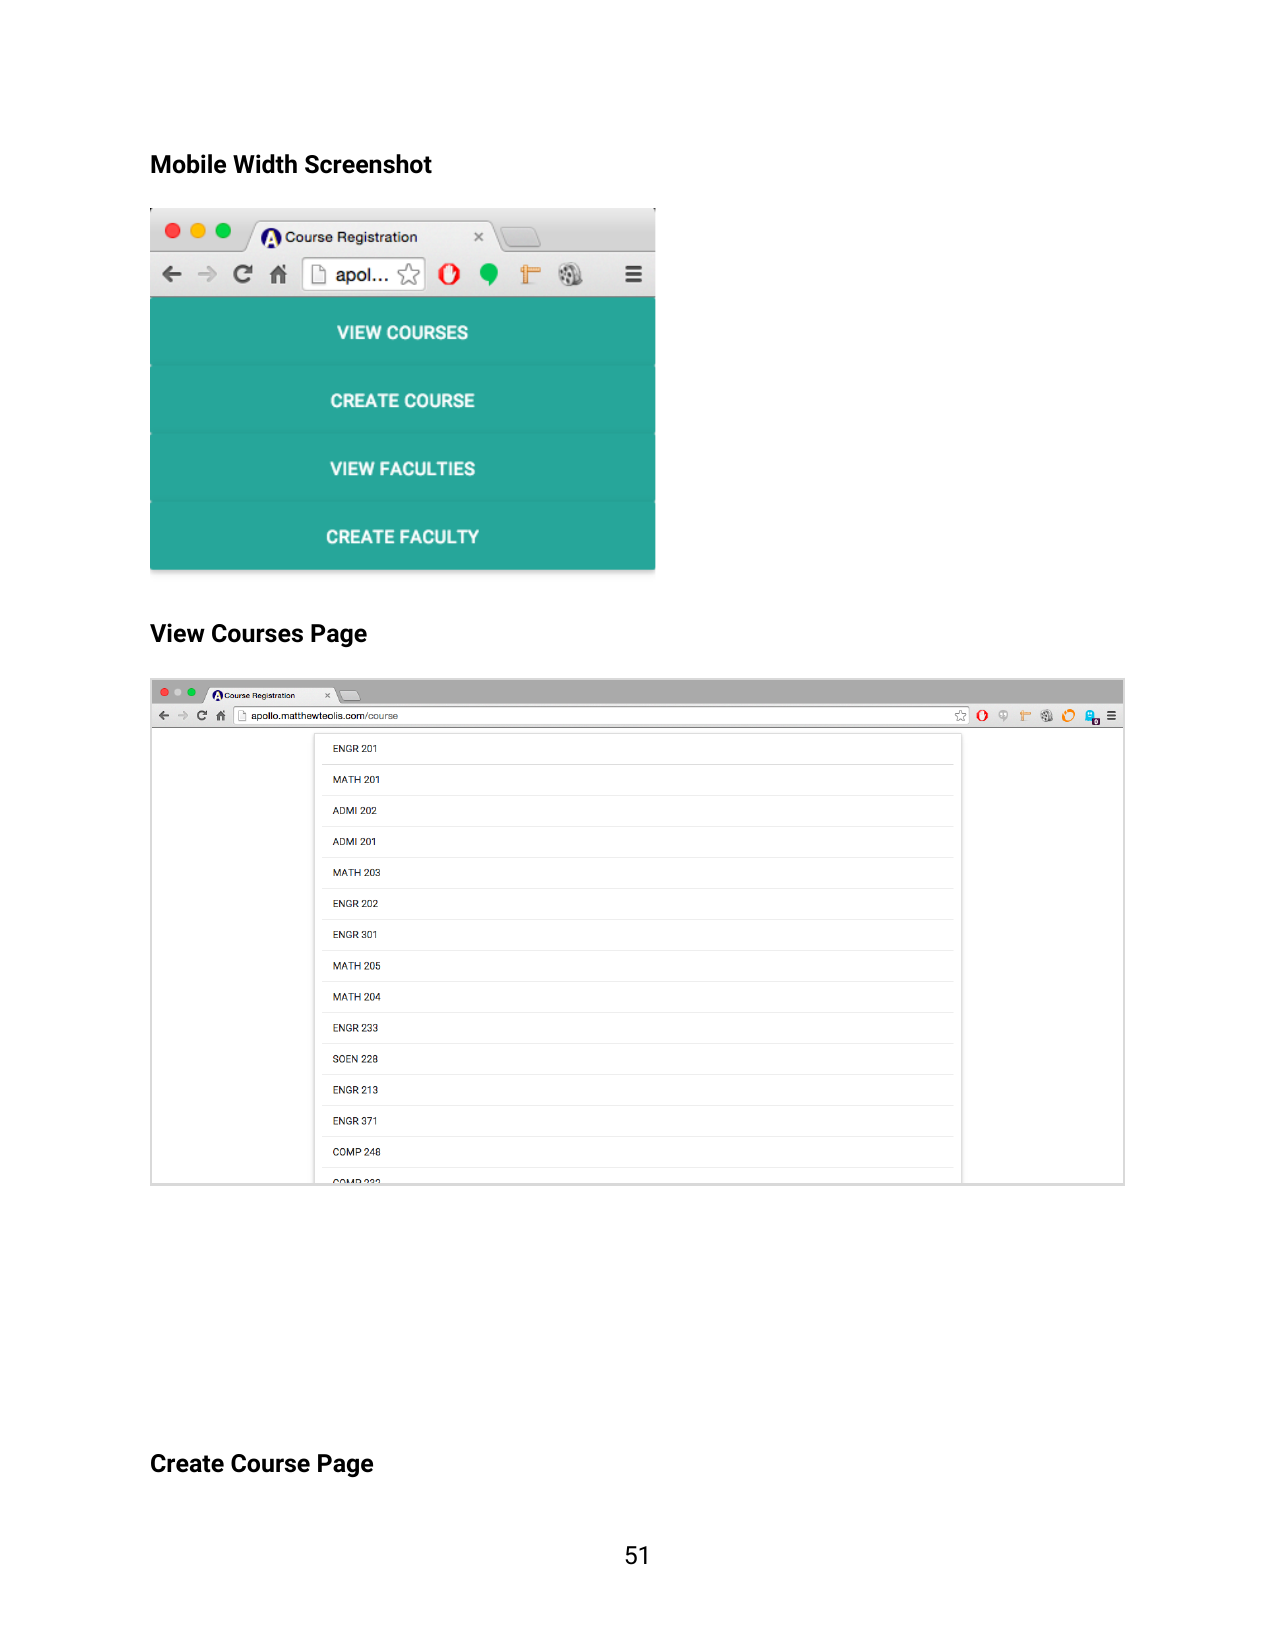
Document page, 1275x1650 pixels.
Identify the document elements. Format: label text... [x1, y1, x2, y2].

text Mobile Width Screenshot [150, 150, 1125, 179]
picture [152, 680, 1123, 1183]
text View Courses Page [150, 619, 1125, 648]
text Create Course Page [150, 1449, 1125, 1478]
picture [150, 208, 656, 620]
